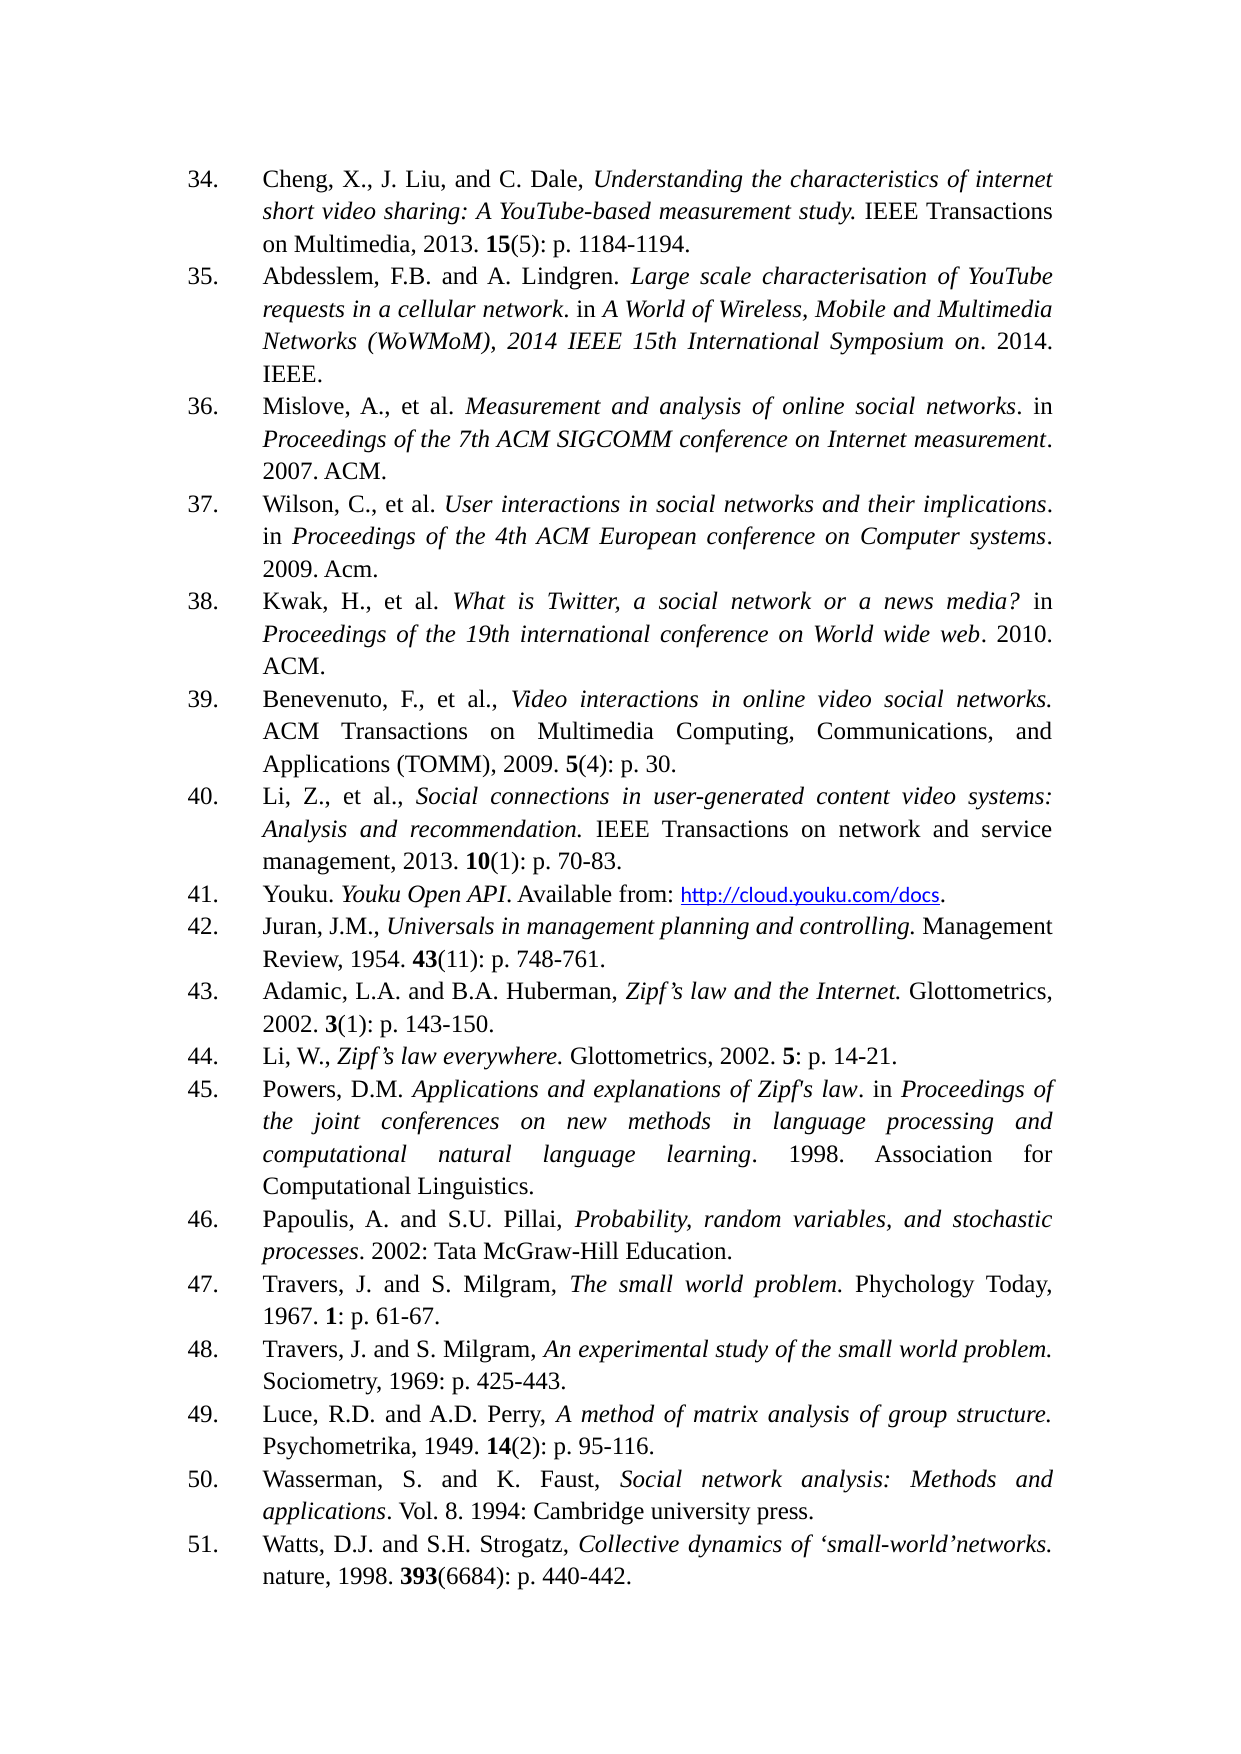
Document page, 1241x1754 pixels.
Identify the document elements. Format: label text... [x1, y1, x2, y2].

text 41. Youku. Youku Open API. Available from: http://cloud.youku.com/docs. [187, 877, 1053, 909]
text 47. Travers, J. and S. Milgram, The small world problem. Phychology Today, 1967. 1: p. 61-67. [187, 1267, 1053, 1332]
text 42. Juran, J.M., Universals in management planning and controlling. Management Review, 1954. 43(11): p. 748-761. [187, 909, 1053, 974]
text 46. Papoulis, A. and S.U. Pillai, Probability, random variables, and stochastic processes. 2002: Tata McGraw-Hill Education. [187, 1202, 1053, 1267]
text 40. Li, Z., et al., Social connections in user-generated content video systems: Analysis and recommendation. IEEE Transactions on network and service management, 2013. 10(1): p. 70-83. [187, 779, 1053, 877]
text 35. Abdesslem, F.B. and A. Lindgren. Large scale characterisation of YouTube requests in a cellular network. in A World of Wireless, Mobile and Multimedia Networks (WoWMoM), 2014 IEEE 15th International Symposium on. 2014. IEEE. [187, 259, 1053, 389]
text 34. Cheng, X., J. Liu, and C. Dale, Understanding the characteristics of internet short video sharing: A YouTube-based measurement study. IEEE Transactions on Multimedia, 2013. 15(5): p. 1184-1194. [187, 162, 1053, 259]
text 50. Wasserman, S. and K. Faust, Social network analysis: Methods and applications. Vol. 8. 1994: Cambridge university press. [187, 1462, 1053, 1527]
text 36. Mislove, A., et al. Measurement and analysis of online social networks. in Proceedings of the 7th ACM SIGCOMM conference on Internet measurement. 2007. ACM. [187, 389, 1053, 487]
text 49. Luce, R.D. and A.D. Perry, A method of matrix analysis of group structure. Psychometrika, 1949. 14(2): p. 95-116. [187, 1397, 1053, 1462]
text 37. Wilson, C., et al. User interactions in social networks and their implications. in Proceedings of the 4th ACM European conference on Computer systems. 2009. Acm. [187, 487, 1053, 584]
text 38. Kwak, H., et al. What is Twitter, a social network or a news media? in Proceedings of the 19th international conference on World wide web. 2010. ACM. [187, 584, 1053, 682]
text 39. Benevenuto, F., et al., Video interactions in online video social networks. ACM Transactions on Multimedia Computing, Communications, and Applications (TOMM), 2009. 5(4): p. 30. [187, 682, 1053, 779]
text 44. Li, W., Zipf’s law everywhere. Glottometrics, 2002. 5: p. 14-21. [187, 1039, 1053, 1072]
text 43. Adamic, L.A. and B.A. Huberman, Zipf’s law and the Internet. Glottometrics, 2002. 3(1): p. 143-150. [187, 974, 1053, 1039]
text 51. Watts, D.J. and S.H. Strogatz, Collective dynamics of ‘small-world’networks. nature, 1998. 393(6684): p. 440-442. [187, 1527, 1053, 1592]
text 45. Powers, D.M. Applications and explanations of Zipf's law. in Proceedings of the joint conferences on new methods in language processing and computational natural language learning. 1998. Association for Computational Linguistics. [187, 1072, 1053, 1202]
text 48. Travers, J. and S. Milgram, An experimental study of the small world problem. Sociometry, 1969: p. 425-443. [187, 1332, 1053, 1397]
